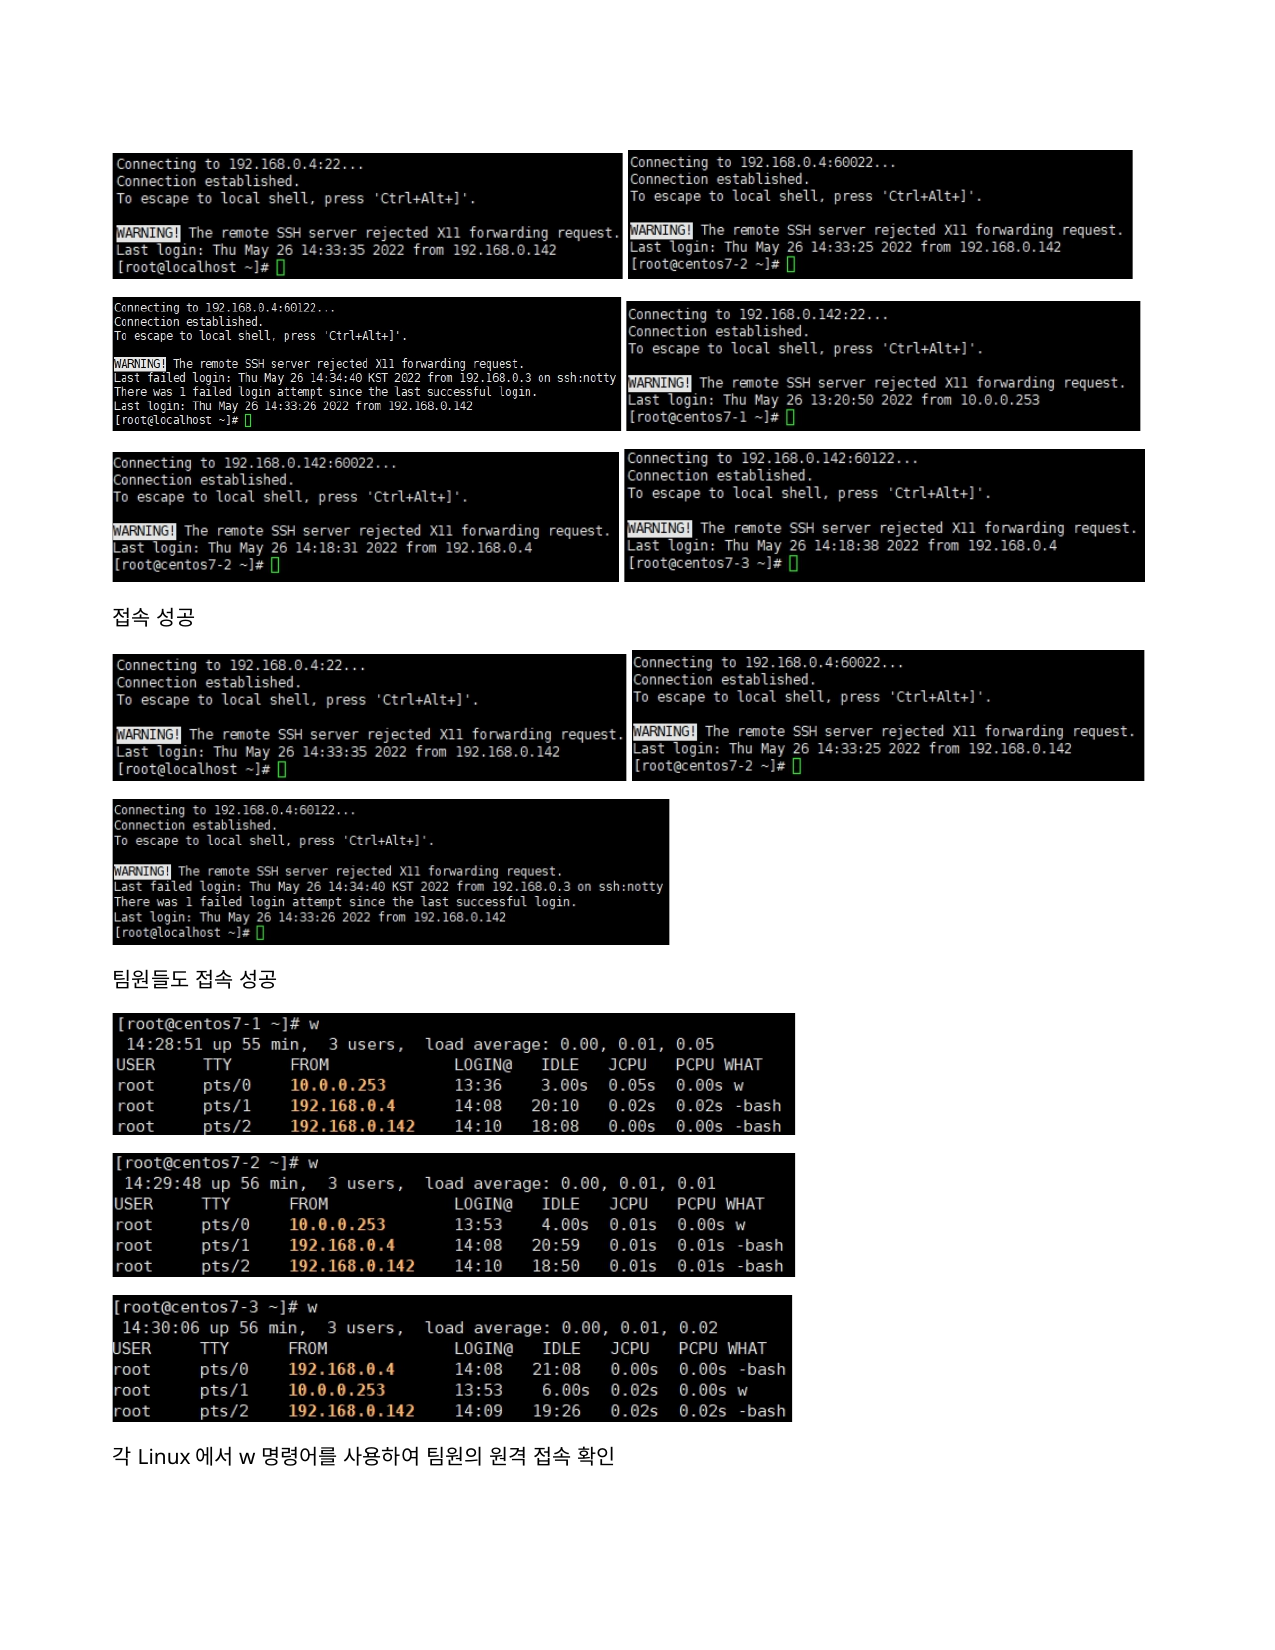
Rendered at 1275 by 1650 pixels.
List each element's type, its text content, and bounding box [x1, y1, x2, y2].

picture [112, 452, 619, 582]
picture [112, 1013, 796, 1135]
picture [624, 449, 1145, 582]
picture [632, 650, 1145, 781]
picture [112, 297, 622, 431]
picture [112, 153, 623, 279]
picture [112, 1153, 796, 1277]
text 팀원들도 접속 성공 [112, 964, 1162, 994]
picture [112, 1295, 793, 1422]
picture [112, 799, 670, 945]
text 접속 성공 [112, 601, 1162, 631]
text 각 Linux에서 w 명령어를 사용하여 팀원의 원격 접속 확인 [112, 1440, 1162, 1470]
picture [628, 150, 1133, 279]
picture [112, 654, 627, 781]
picture [626, 301, 1141, 431]
